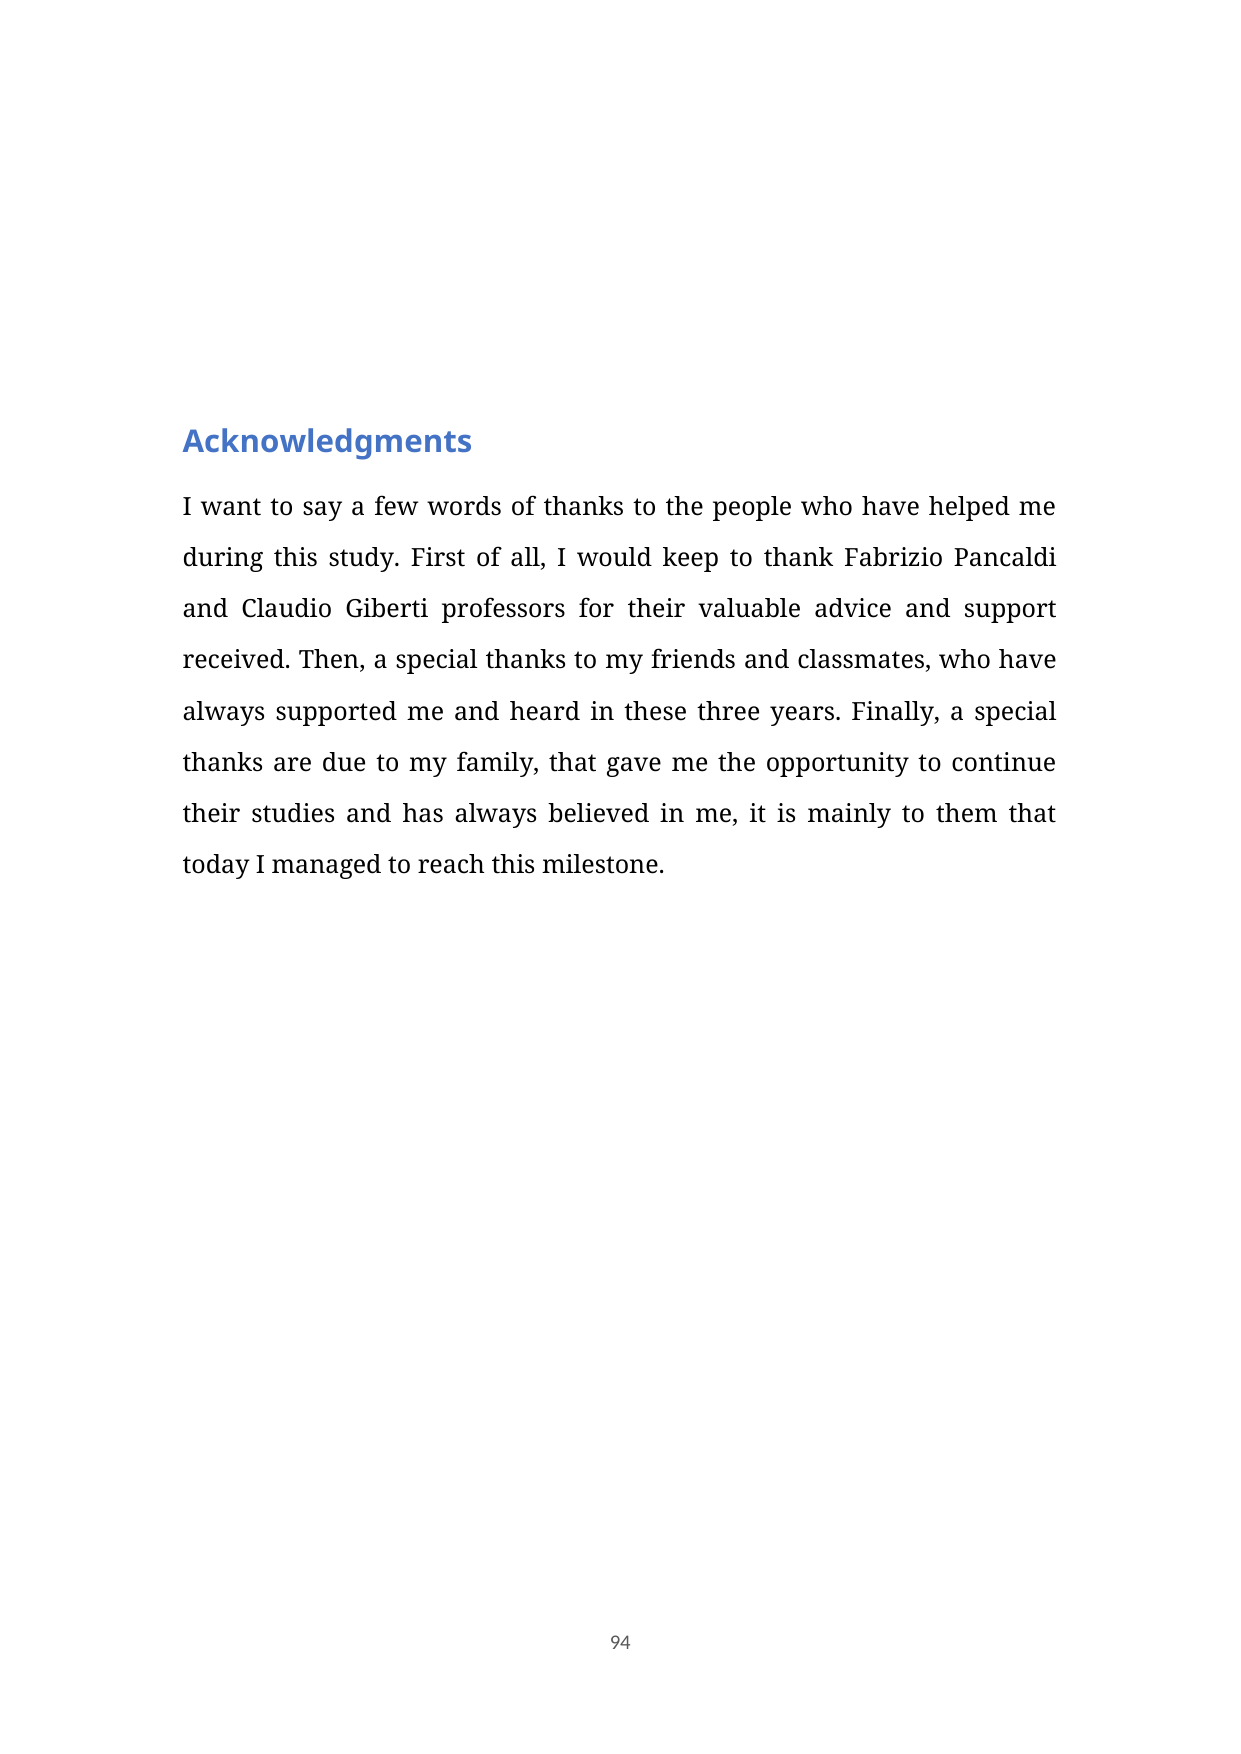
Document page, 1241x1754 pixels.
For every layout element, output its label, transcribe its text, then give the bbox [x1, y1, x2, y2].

text I want to say a few words of thanks to the people who have helped me during this study. First of all, I would keep to thank Fabrizio Pancaldi and Claudio Giberti professors for their valuable advice and support received. Then, a special thanks to my friends and classmates, who have always supported me and heard in these three years. Finally, a special thanks are due to my family, that gave me the opportunity to continue their studies and has always believed in me, it is mainly to them that today I managed to reach this milestone. [182, 489, 1058, 880]
subtitle Acknowledgments [182, 419, 1058, 462]
